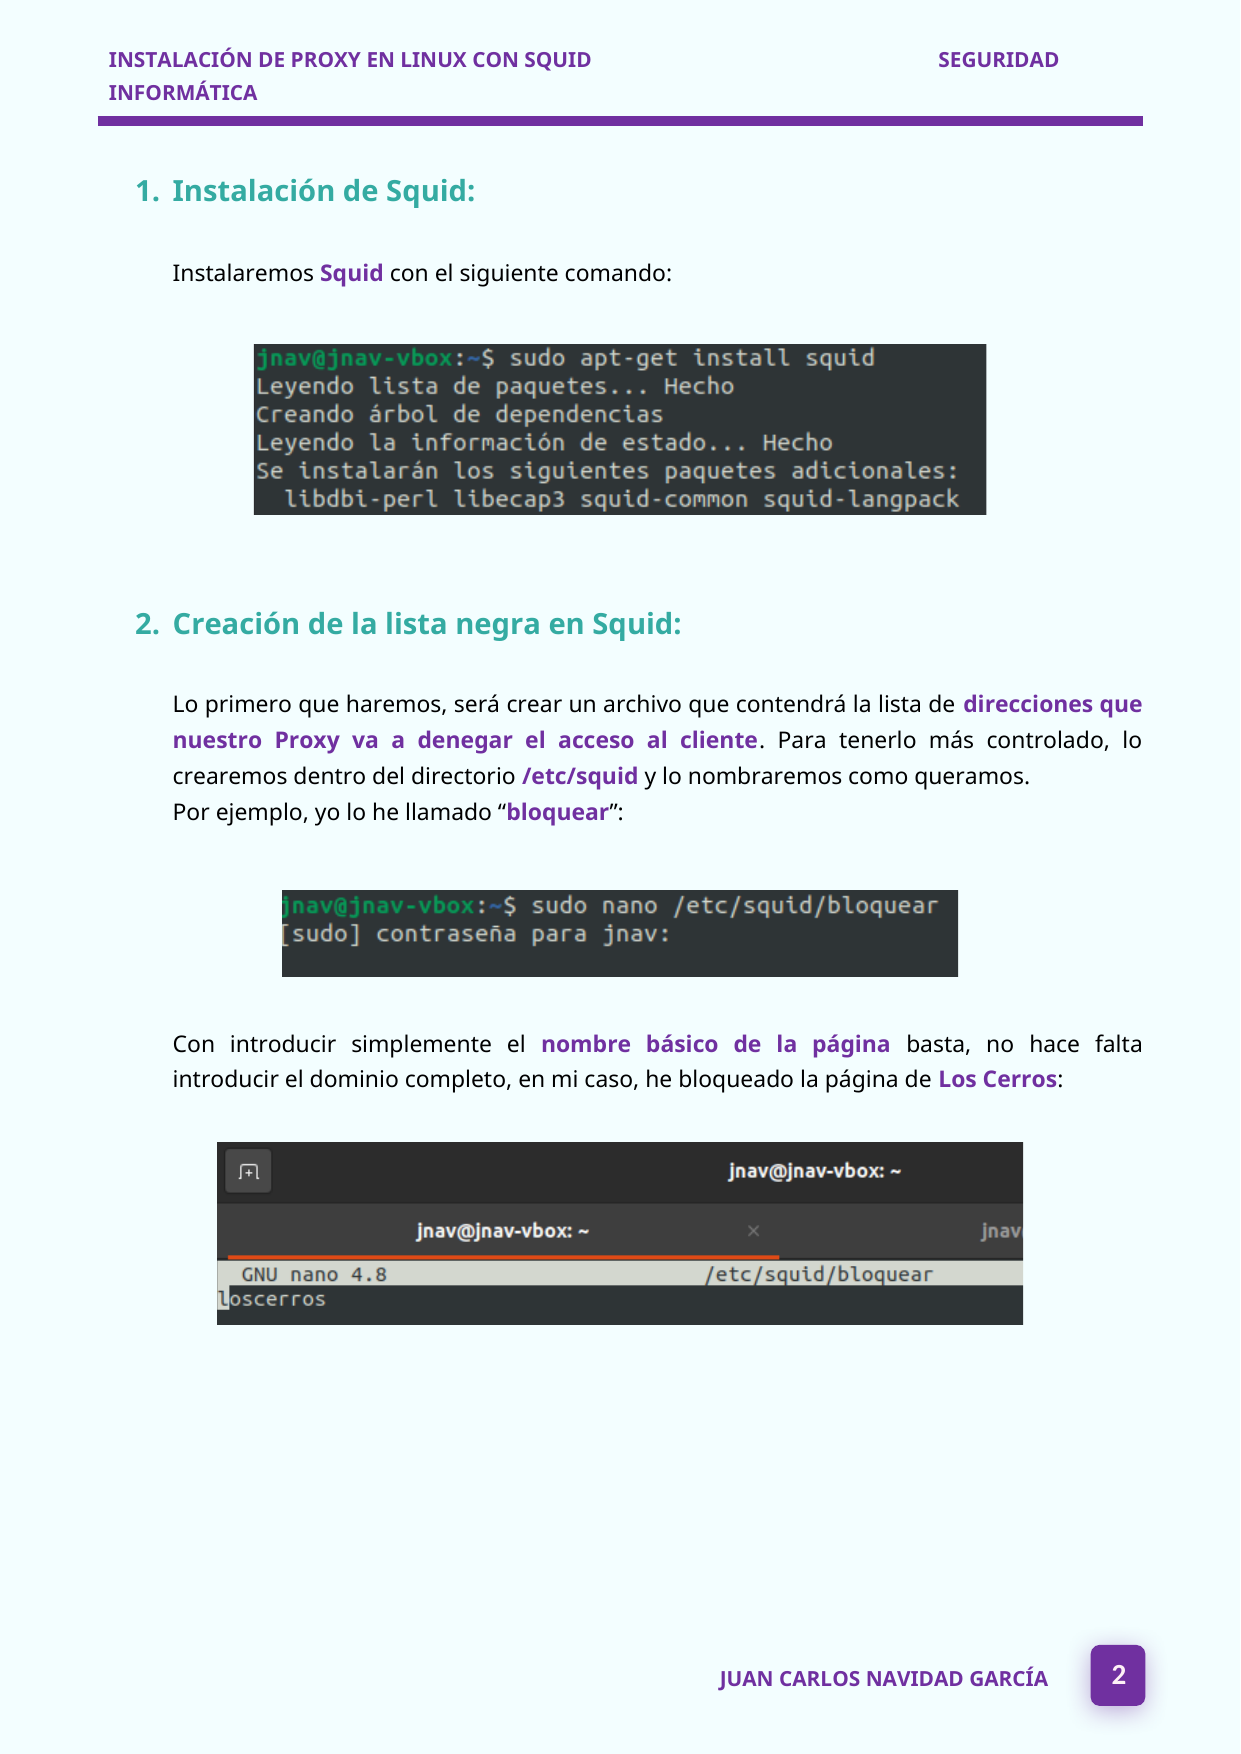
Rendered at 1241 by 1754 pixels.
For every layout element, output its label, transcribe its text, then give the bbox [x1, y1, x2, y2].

picture [282, 890, 959, 977]
picture [253, 344, 987, 515]
picture [217, 1142, 1024, 1325]
subtitle Creación de la lista negra en Squid: [135, 603, 1143, 643]
text Con introducir simplemente el nombre básico de la página basta, no hace falta introducir el dominio completo, en mi caso, he bloqueado la página de Los Cerros: [172, 1027, 1143, 1095]
subtitle Instalación de Squid: [135, 170, 1143, 210]
text Lo primero que haremos, será crear un archivo que contendrá la lista de direcciones que nuestro Proxy va a denegar el acceso al cliente. Para tenerlo más controlado, lo crearemos dentro del directorio /etc/squid y lo nombraremos como queramos. [172, 688, 1143, 791]
text Por ejemplo, yo lo he llamado “bloquear”: [172, 796, 1143, 827]
text Instalaremos Squid con el siguiente comando: [172, 257, 1143, 288]
